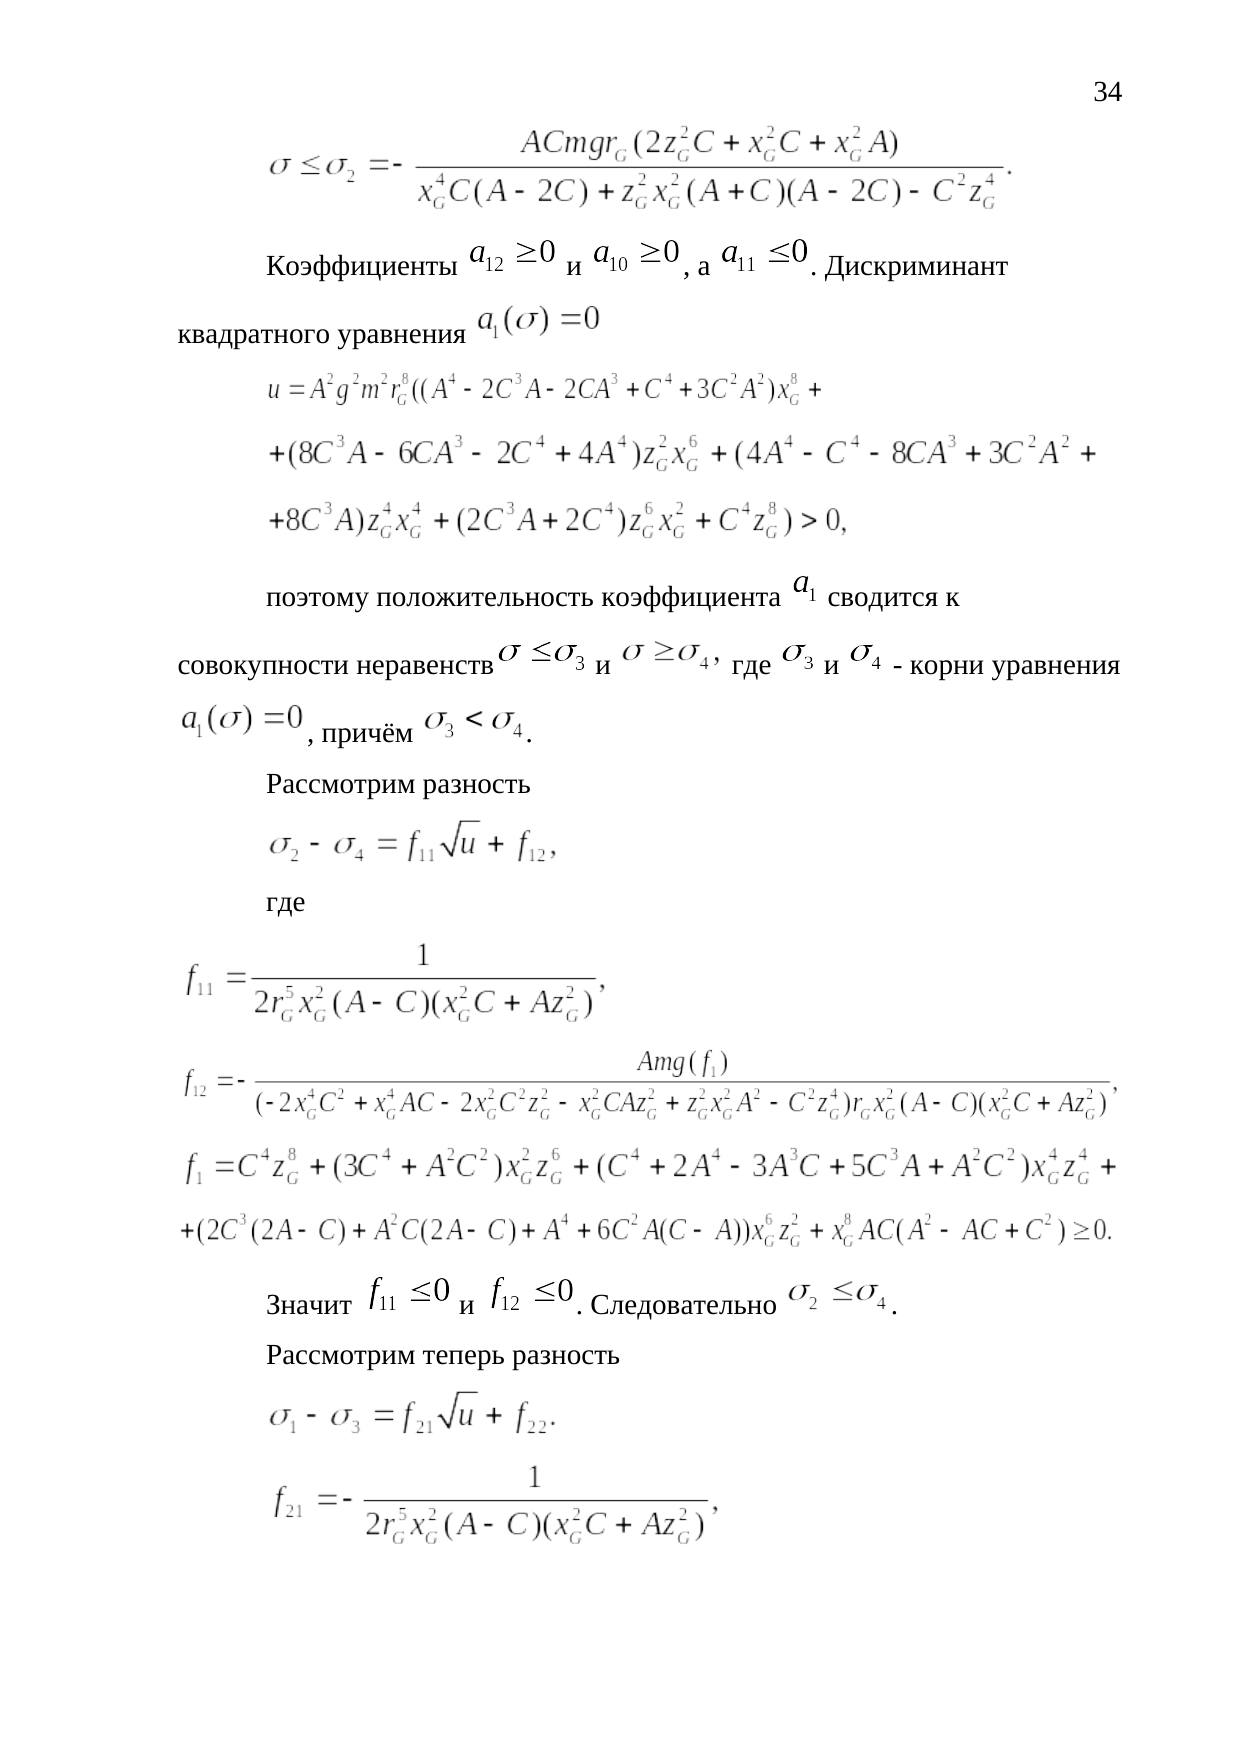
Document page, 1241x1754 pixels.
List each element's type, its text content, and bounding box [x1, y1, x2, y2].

text поэтому положительность коэффициента сводится к совокупности неравенств и где и - корни уравнения , причём . [177, 561, 1122, 749]
text где [177, 884, 1122, 918]
text Рассмотрим разность [177, 766, 1122, 799]
text Значит и . Следовательно . [177, 1269, 1122, 1321]
text Коэффициенты и , а . Дискриминант квадратного уравнения [177, 230, 1122, 350]
text Рассмотрим теперь разность [177, 1337, 1122, 1371]
